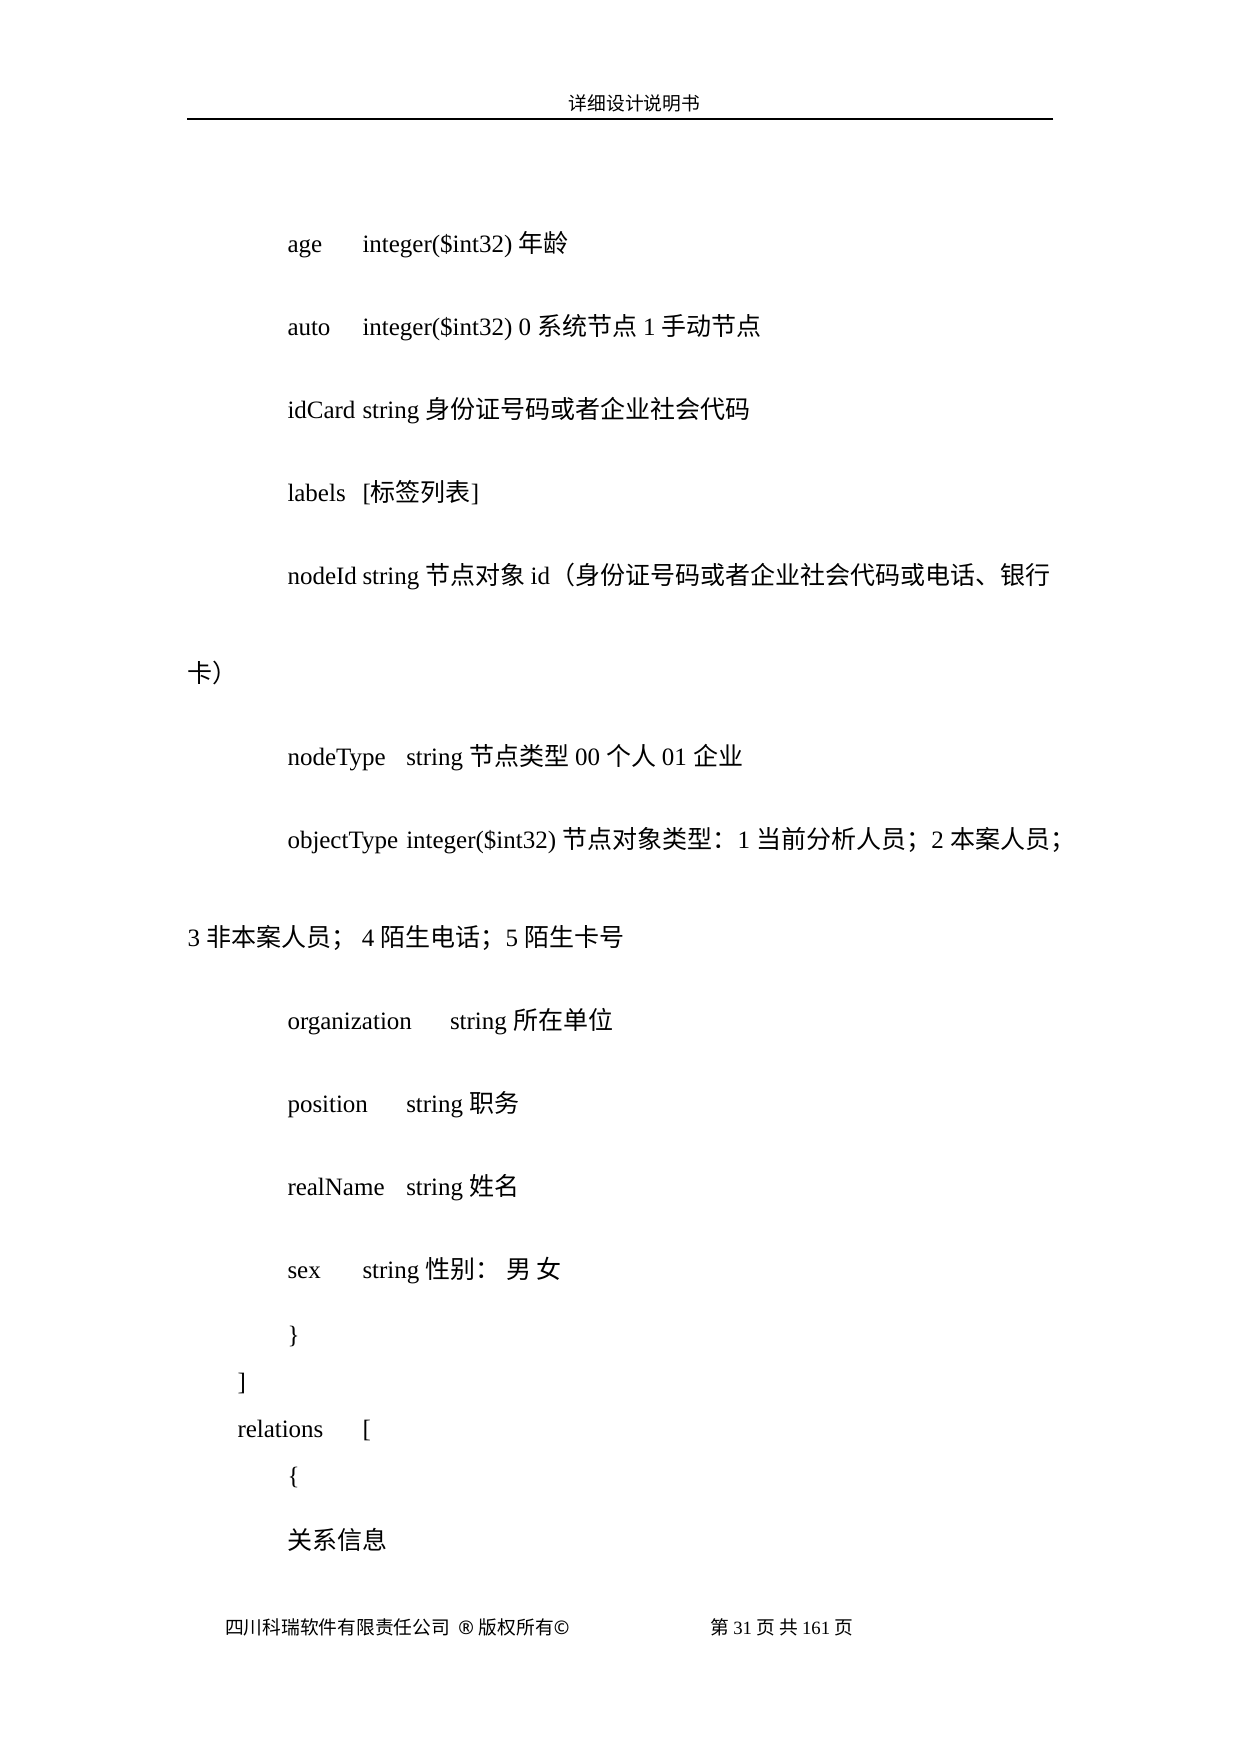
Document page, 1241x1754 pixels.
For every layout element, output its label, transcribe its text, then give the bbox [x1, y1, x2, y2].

text nodeType string 节点类型 00 个人 01 企业 [187, 722, 1053, 787]
text nodeId string 节点对象id（身份证号码或者企业社会代码或电话、银行卡） [187, 541, 1053, 704]
text relations [ [187, 1412, 1053, 1444]
text age integer($int32) 年龄 [187, 209, 1053, 274]
text auto integer($int32) 0 系统节点 1 手动节点 [187, 292, 1053, 357]
text objectType integer($int32) 节点对象类型：1 当前分析人员；2 本案人员；3 非本案人员； 4 陌生电话；5 陌生卡号 [187, 805, 1053, 968]
text position string 职务 [187, 1069, 1053, 1134]
text ] [187, 1365, 1053, 1398]
text labels [标签列表] [187, 458, 1053, 523]
text idCard string 身份证号码或者企业社会代码 [187, 375, 1053, 440]
text realName string 姓名 [187, 1152, 1053, 1217]
text organization string 所在单位 [187, 986, 1053, 1051]
text 关系信息 [187, 1506, 1053, 1571]
text { [187, 1459, 1053, 1491]
text } [187, 1318, 1053, 1351]
text sex string 性别： 男 女 [187, 1235, 1053, 1300]
